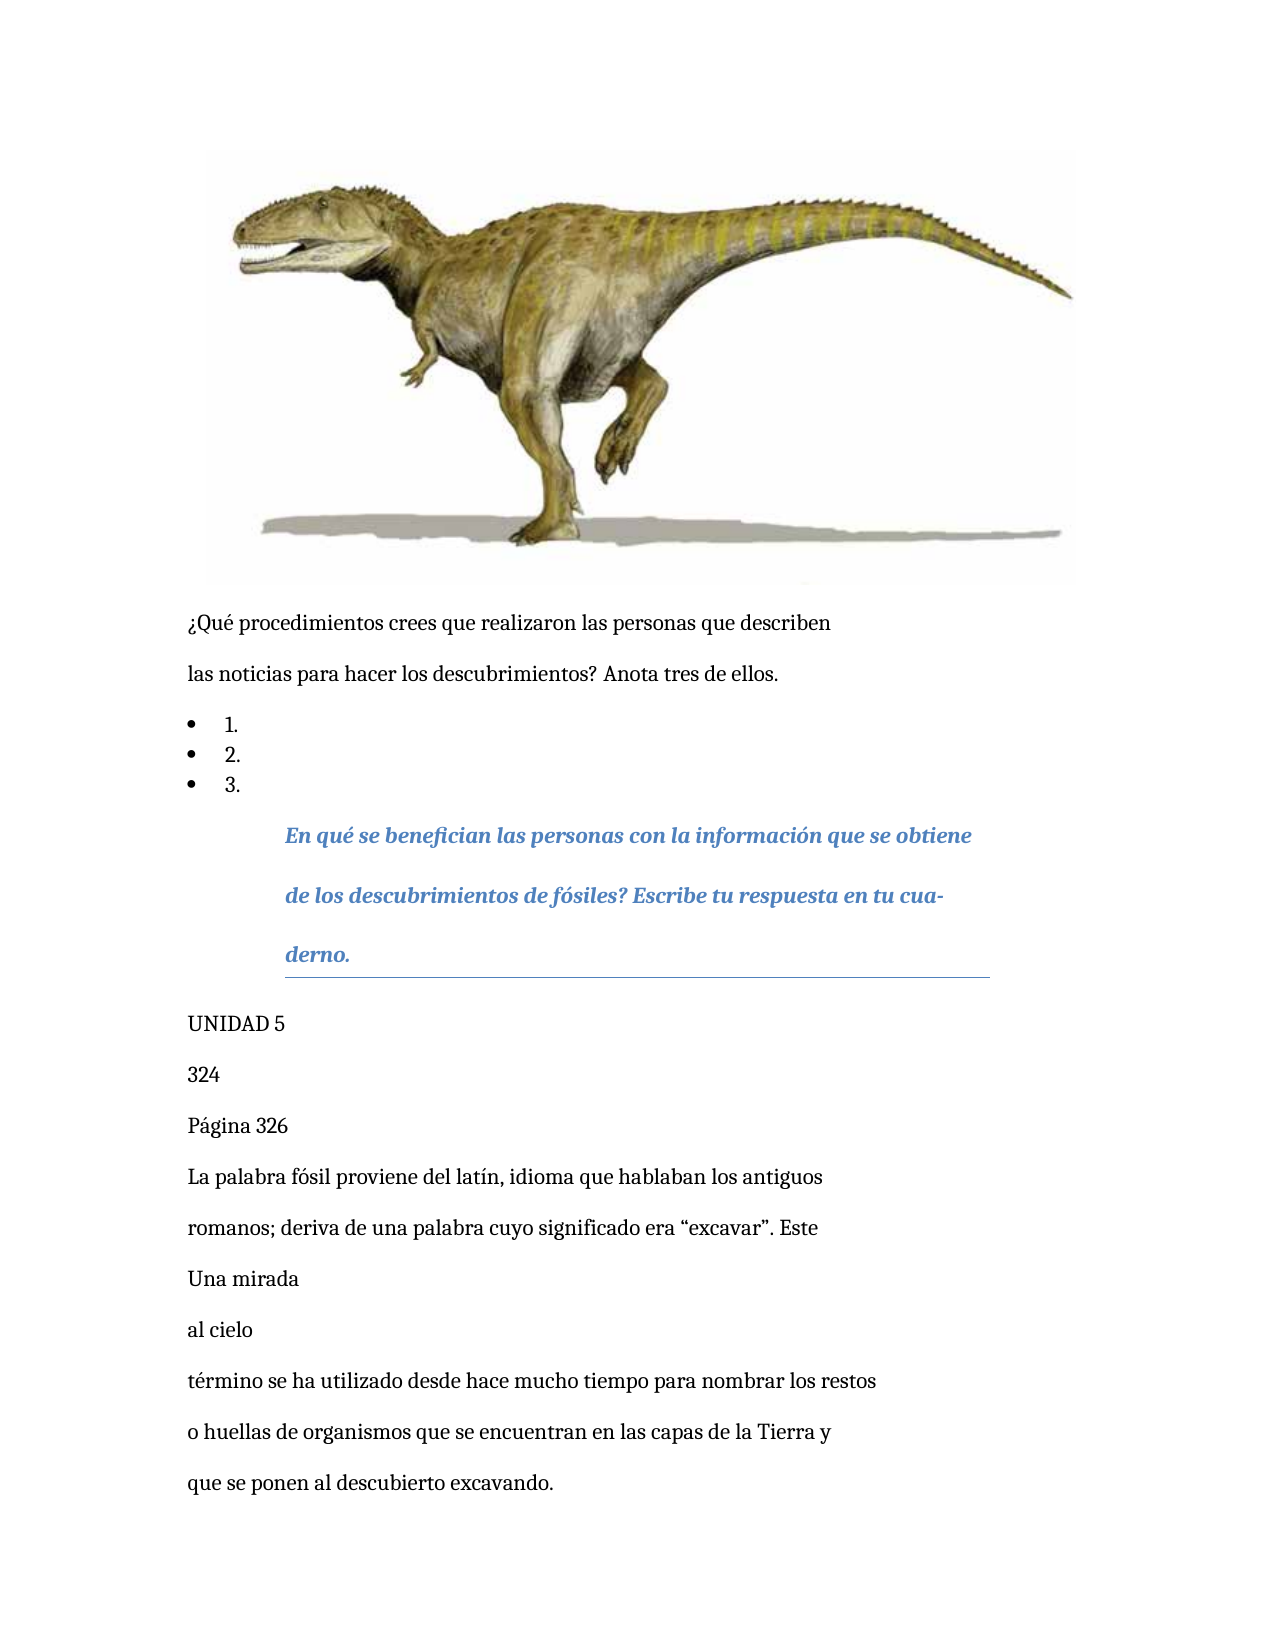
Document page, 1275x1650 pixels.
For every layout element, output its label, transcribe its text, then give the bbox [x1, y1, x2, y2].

text de los descubrimientos de fósiles? Escribe tu respuesta en tu cua- [285, 883, 990, 909]
text término se ha utilizado desde hace mucho tiempo para nombrar los restos [187, 1368, 1087, 1394]
list 2. [187, 742, 1087, 768]
text Página 326 [187, 1113, 1087, 1139]
text La palabra fósil proviene del latín, idioma que hablaban los antiguos [187, 1164, 1087, 1190]
list 3. [187, 772, 1087, 798]
text Una mirada [187, 1266, 1087, 1292]
text UNIDAD 5 [187, 1011, 1087, 1037]
text las noticias para hacer los descubrimientos? Anota tres de ellos. [187, 661, 1087, 687]
list 1. [187, 712, 1087, 738]
text derno. [285, 942, 990, 977]
text romanos; deriva de una palabra cuyo significado era “excavar”. Este [187, 1215, 1087, 1241]
text al cielo [187, 1317, 1087, 1343]
text 324 [187, 1062, 1087, 1088]
text o huellas de organismos que se encuentran en las capas de la Tierra y [187, 1419, 1087, 1445]
text ¿Qué procedimientos crees que realizaron las personas que describen [187, 610, 1087, 636]
text En qué se benefician las personas con la información que se obtiene [285, 823, 990, 849]
picture [206, 150, 1077, 585]
text que se ponen al descubierto excavando. [187, 1470, 1087, 1496]
